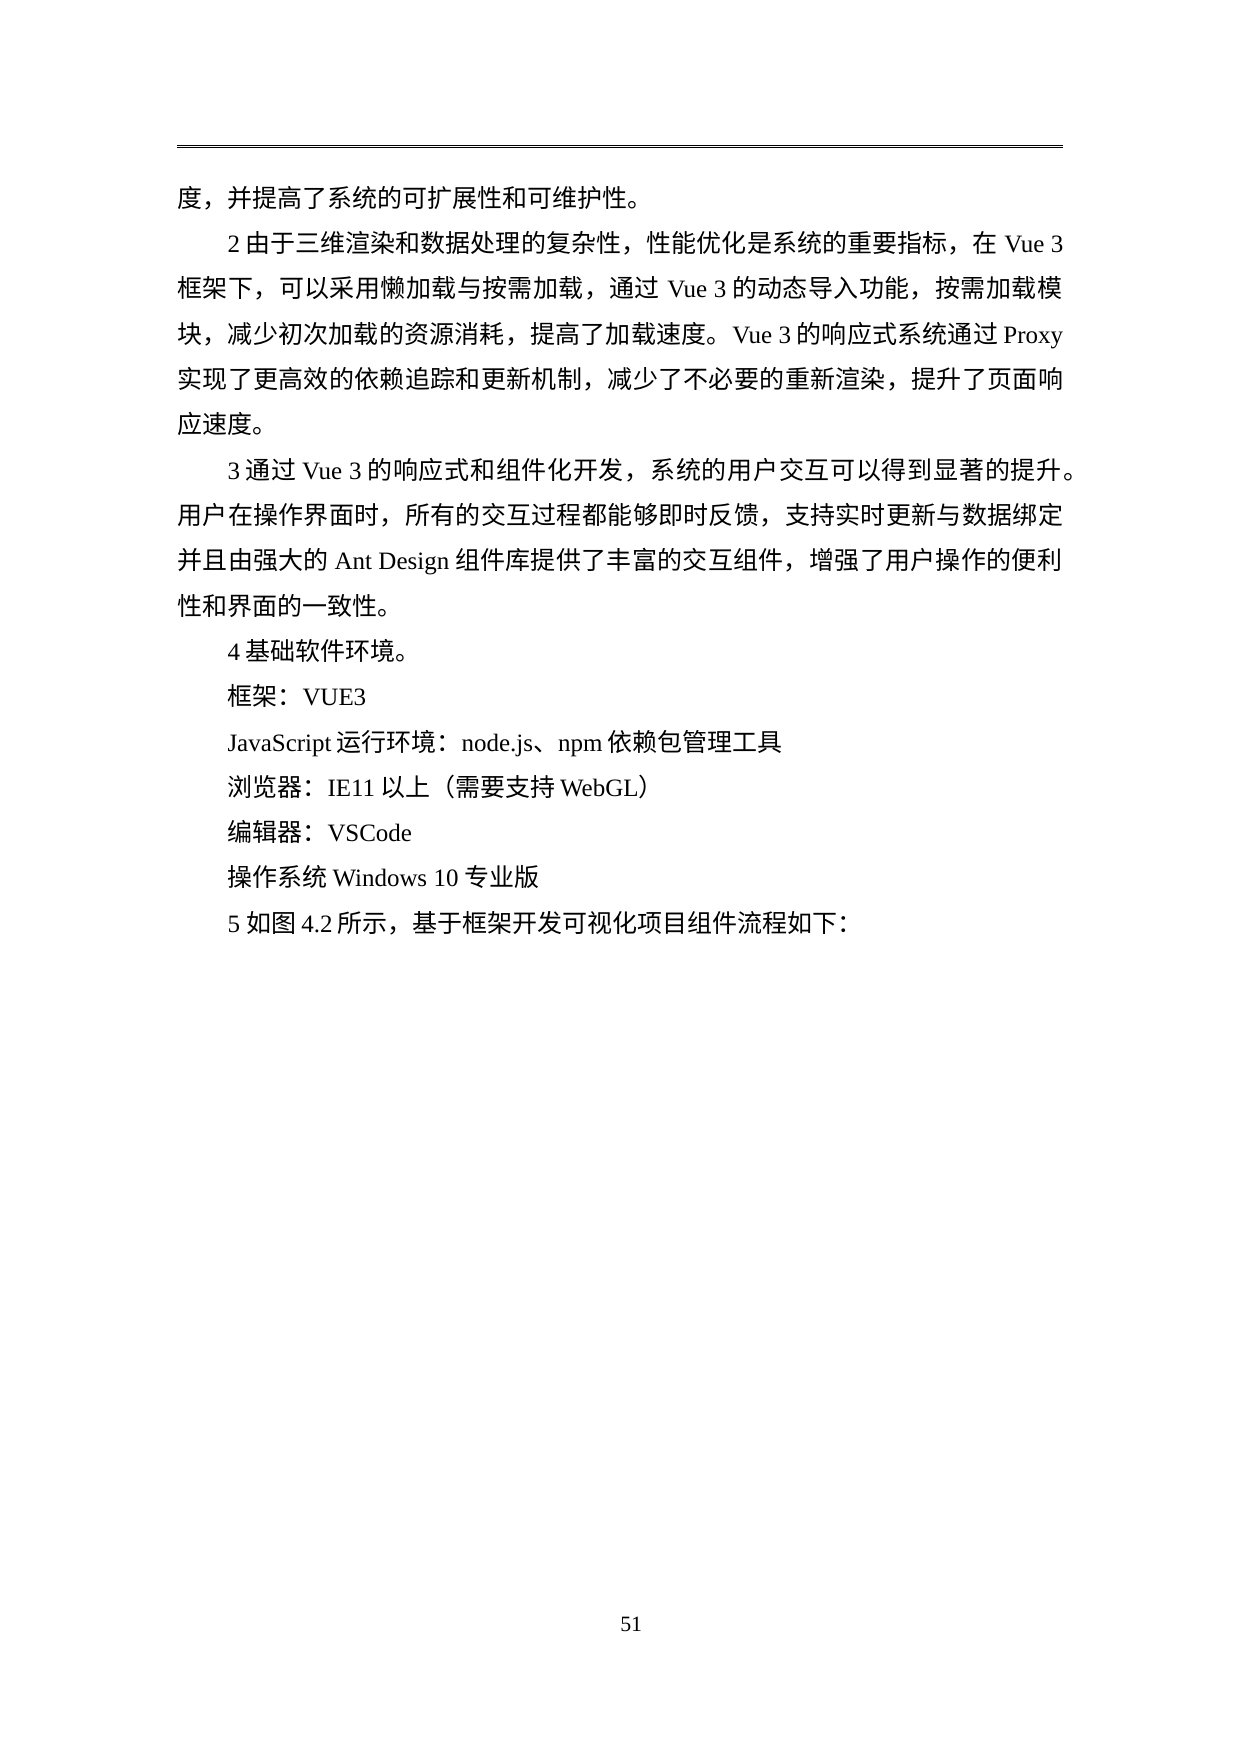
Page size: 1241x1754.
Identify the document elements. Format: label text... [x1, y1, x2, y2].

text 浏览器：IE11以上（需要支持WebGL） [177, 767, 1063, 803]
text 框架：VUE3 [177, 677, 1063, 713]
text 3通过Vue 3的响应式和组件化开发，系统的用户交互可以得到显著的提升。用户在操作界面时，所有的交互过程都能够即时反馈，支持实时更新与数据绑定：并且由强大的Ant Design组件库提供了丰富的交互组件，增强了用户操作的便利性和界面的一致性。 [177, 450, 1063, 622]
text 操作系统Windows 10 专业版 [177, 858, 1063, 894]
text 编辑器：VSCode [177, 813, 1063, 849]
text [177, 178, 1063, 214]
text 4基础软件环境。 [177, 631, 1063, 668]
text 5 如图4.2所示，基于框架开发可视化项目组件流程如下： [177, 903, 1063, 939]
text 2由于三维渲染和数据处理的复杂性，性能优化是系统的重要指标，在Vue 3框架下，可以采用懒加载与按需加载，通过Vue 3的动态导入功能，按需加载模块，减少初次加载的资源消耗，提高了加载速度。Vue 3的响应式系统通过Proxy实现了更高效的依赖追踪和更新机制，减少了不必要的重新渲染，提升了页面响应速度。 [177, 223, 1063, 441]
text JavaScript运行环境：node.js、npm依赖包管理工具 [177, 722, 1063, 758]
